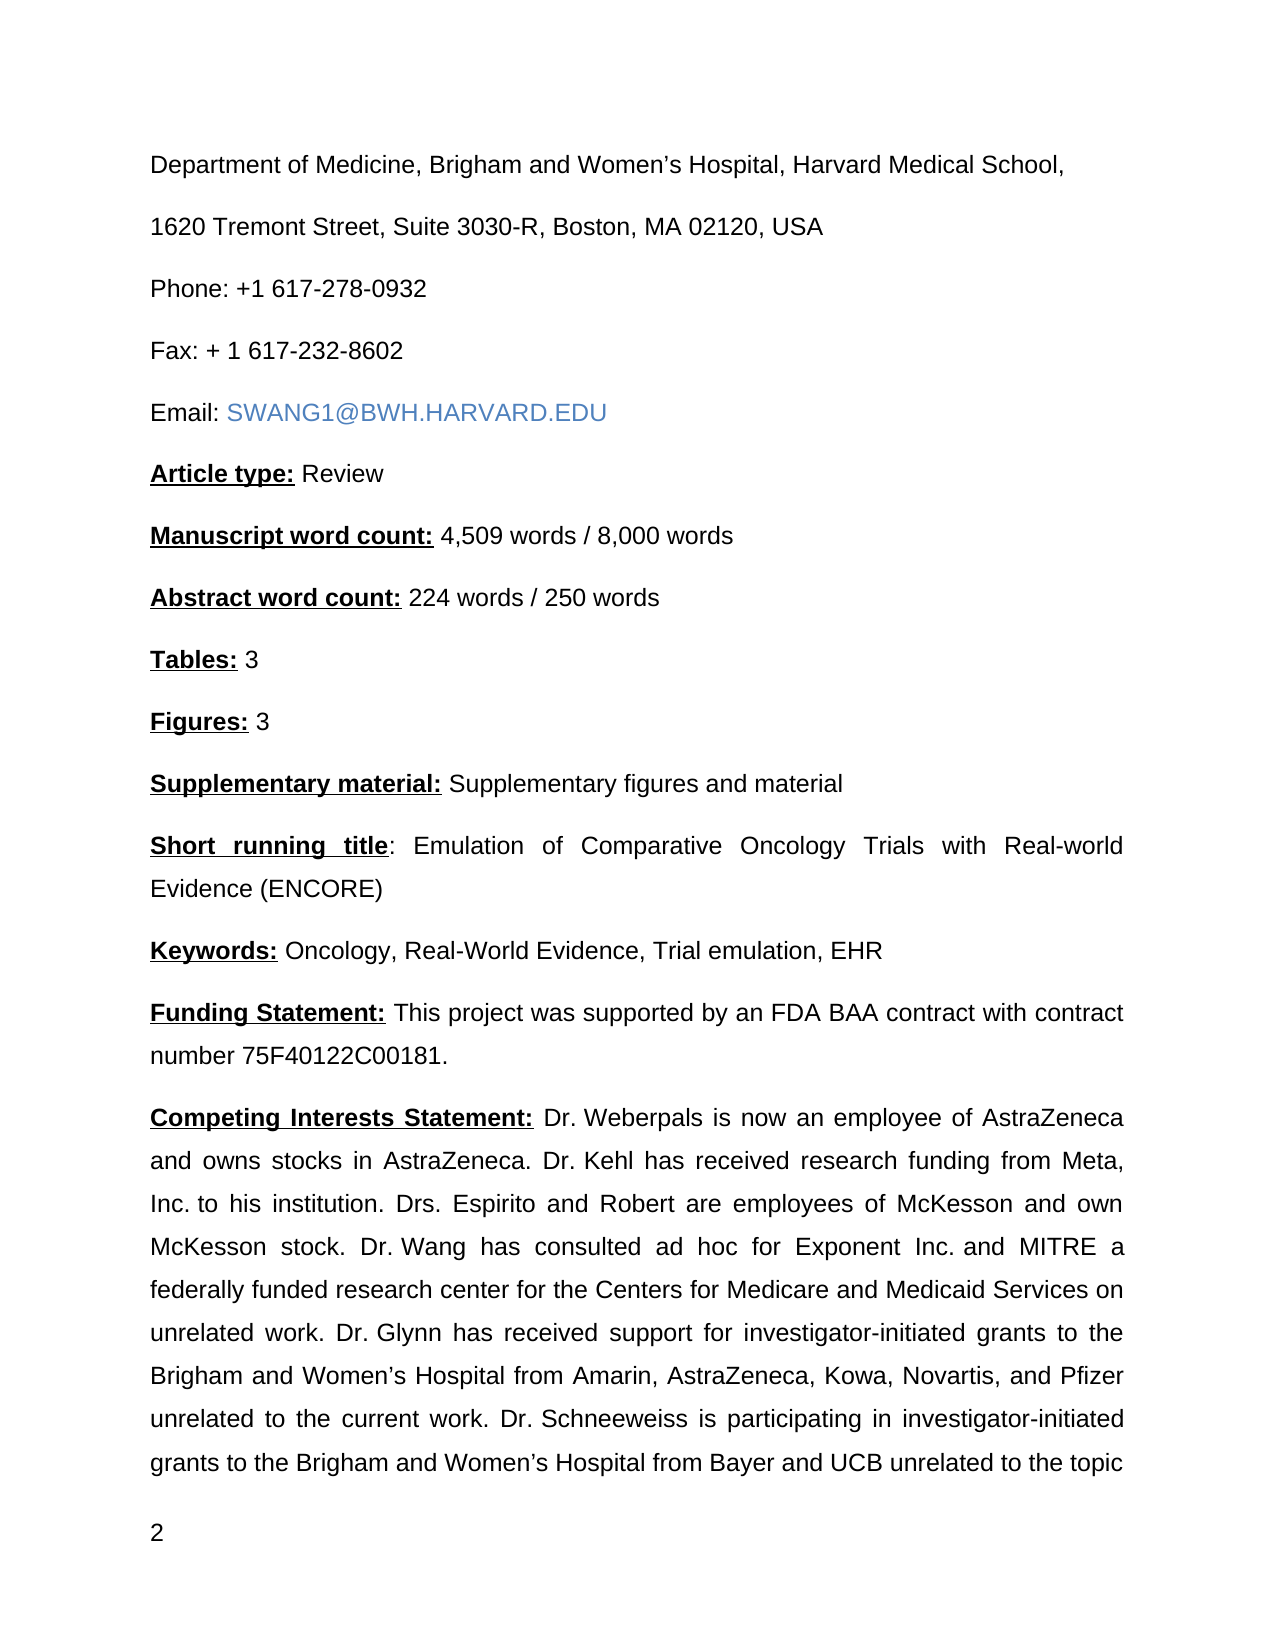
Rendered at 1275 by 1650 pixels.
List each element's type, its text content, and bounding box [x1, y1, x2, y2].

text Supplementary material: Supplementary figures and material [150, 769, 1125, 797]
text 1620 Tremont Street, Suite 3030-R, Boston, MA 02120, USA [150, 212, 1125, 241]
text Figures: 3 [150, 707, 1125, 736]
text Phone: +1 617-278-0932 [150, 274, 1125, 302]
text Abstract word count: 224 words / 250 words [150, 583, 1125, 612]
text Tables: 3 [150, 645, 1125, 674]
text Funding Statement: This project was supported by an FDA BAA contract with contract number 75F40122C00181. [150, 997, 1125, 1069]
text Manuscript word count: 4,509 words / 8,000 words [150, 521, 1125, 550]
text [150, 1102, 1125, 1476]
text Keywords: Oncology, Real-World Evidence, Trial emulation, EHR [150, 936, 1125, 964]
text Department of Medicine, Brigham and Women’s Hospital, Harvard Medical School, [150, 150, 1125, 179]
text Short running title: Emulation of Comparative Oncology Trials with Real-world Evidence (ENCORE) [150, 831, 1125, 902]
text Article type: Review [150, 459, 1125, 488]
text Fax: + 1 617-232-8602 [150, 336, 1125, 364]
text Email: SWANG1@BWH.HARVARD.EDU [150, 397, 1125, 426]
